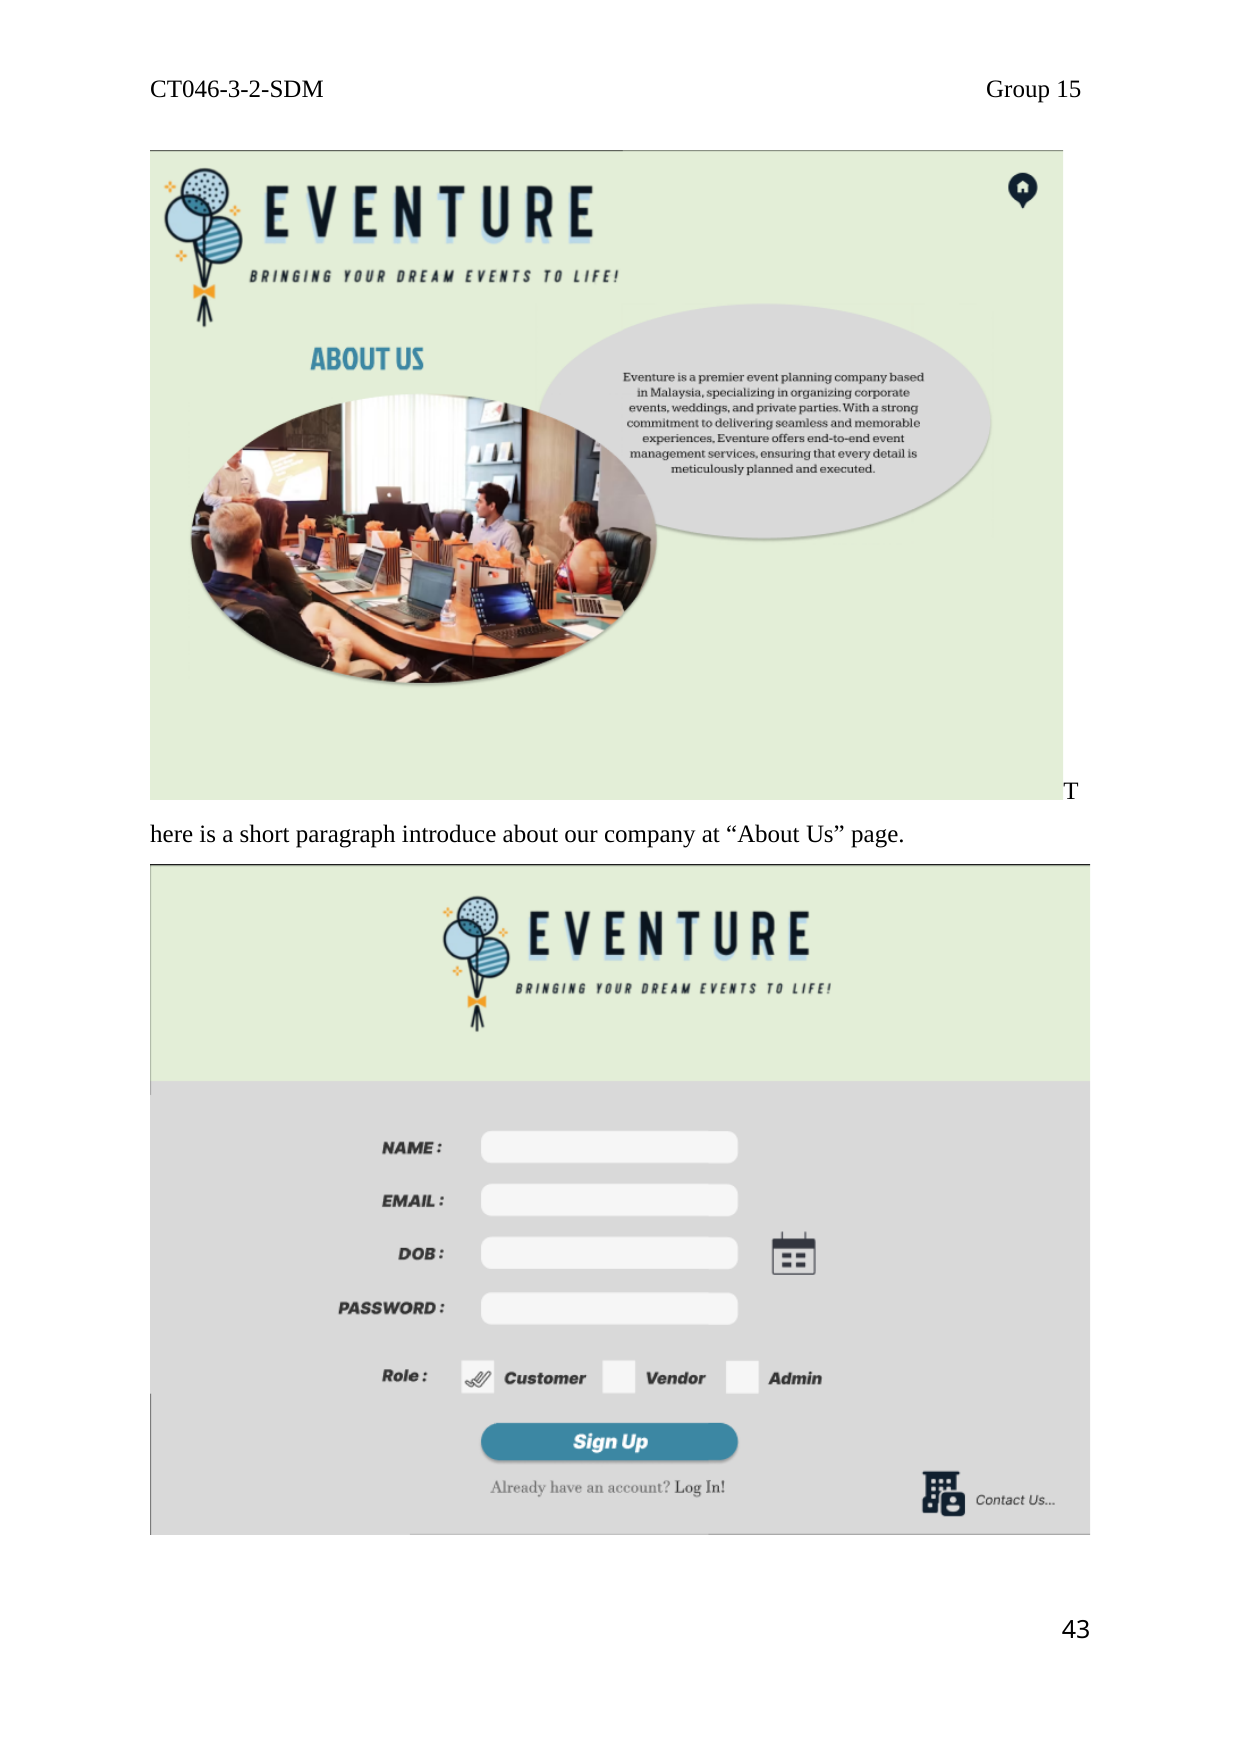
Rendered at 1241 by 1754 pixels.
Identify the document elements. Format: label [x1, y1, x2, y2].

picture [150, 150, 1064, 800]
text [150, 150, 1090, 864]
picture [150, 864, 1091, 1535]
